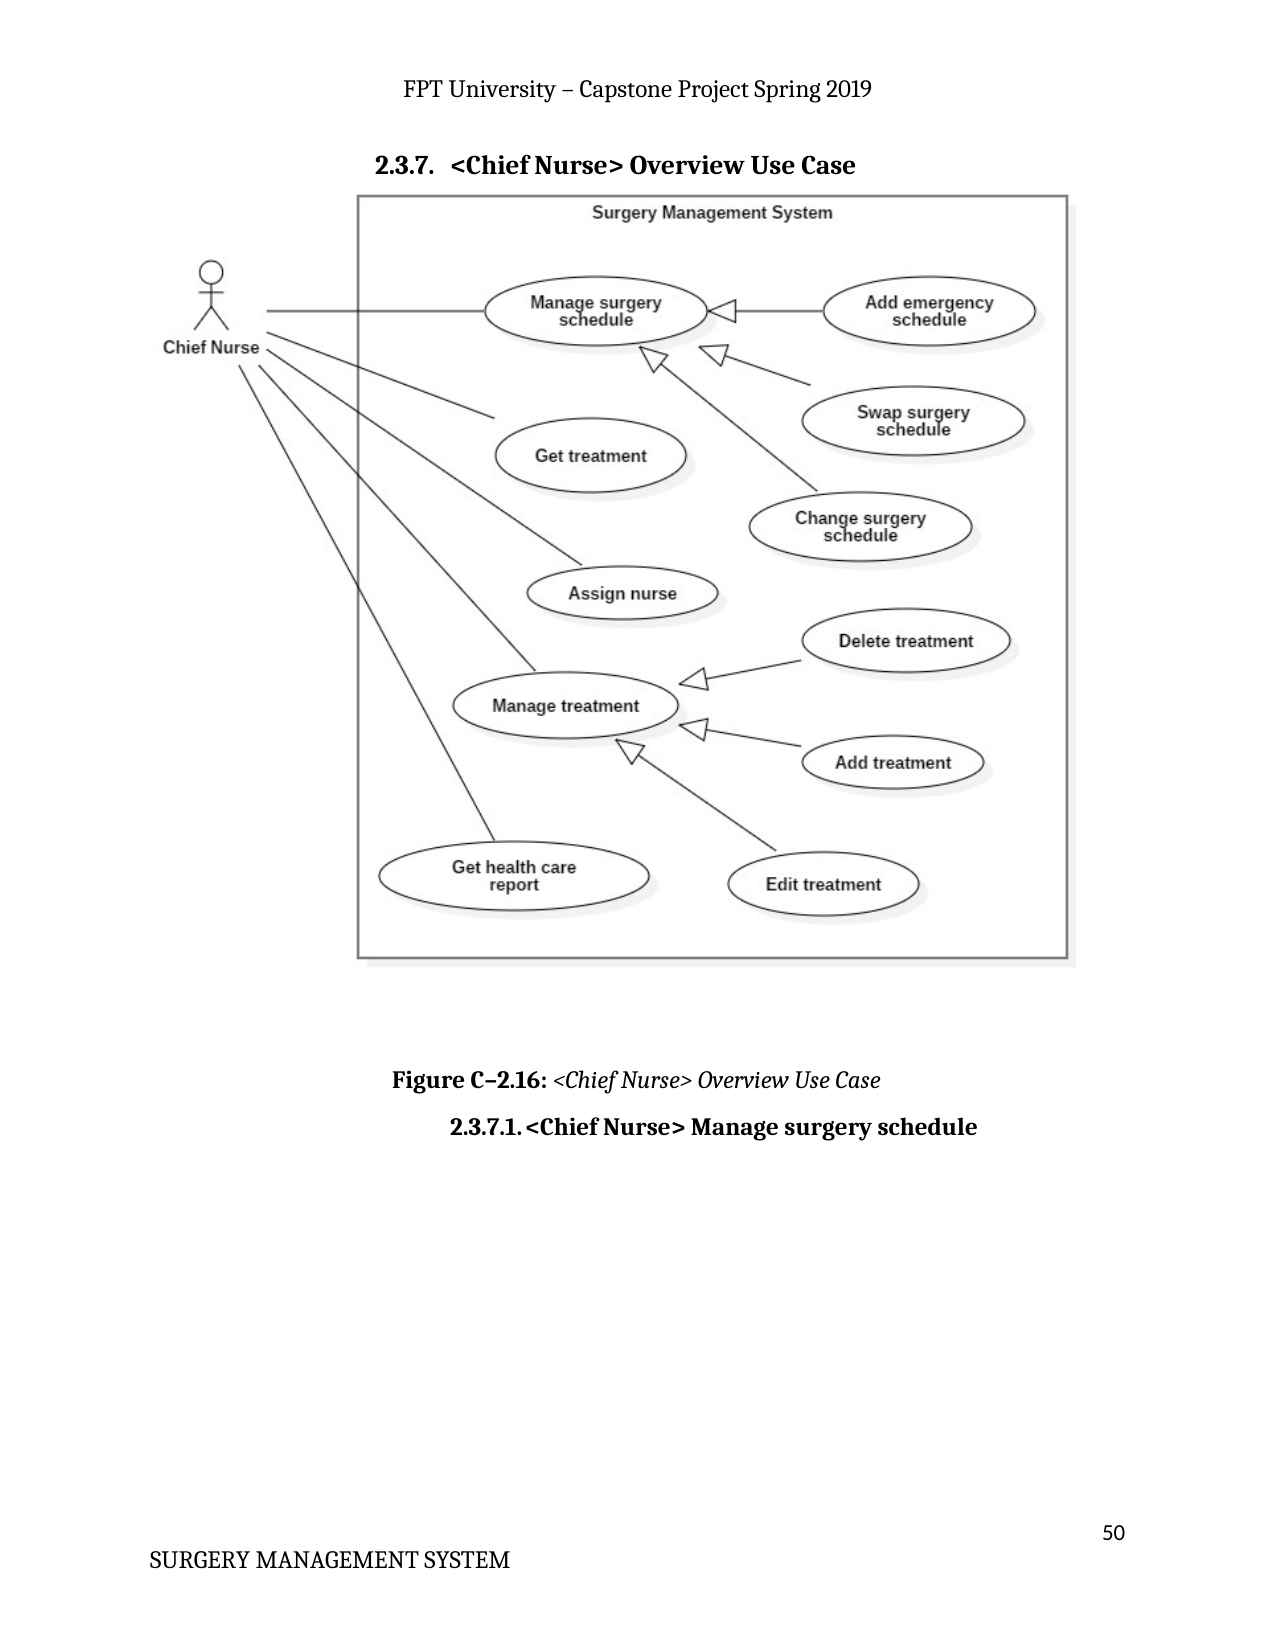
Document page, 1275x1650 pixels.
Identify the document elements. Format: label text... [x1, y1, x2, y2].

picture [144, 183, 1120, 1011]
list 2.3.7. <Chief Nurse> Overview Use Case [375, 150, 1125, 181]
list Figure C–2.16: <Chief Nurse> Overview Use Case [150, 1066, 1125, 1094]
list 2.3.7.1. <Chief Nurse> Manage surgery schedule [450, 1113, 1125, 1142]
